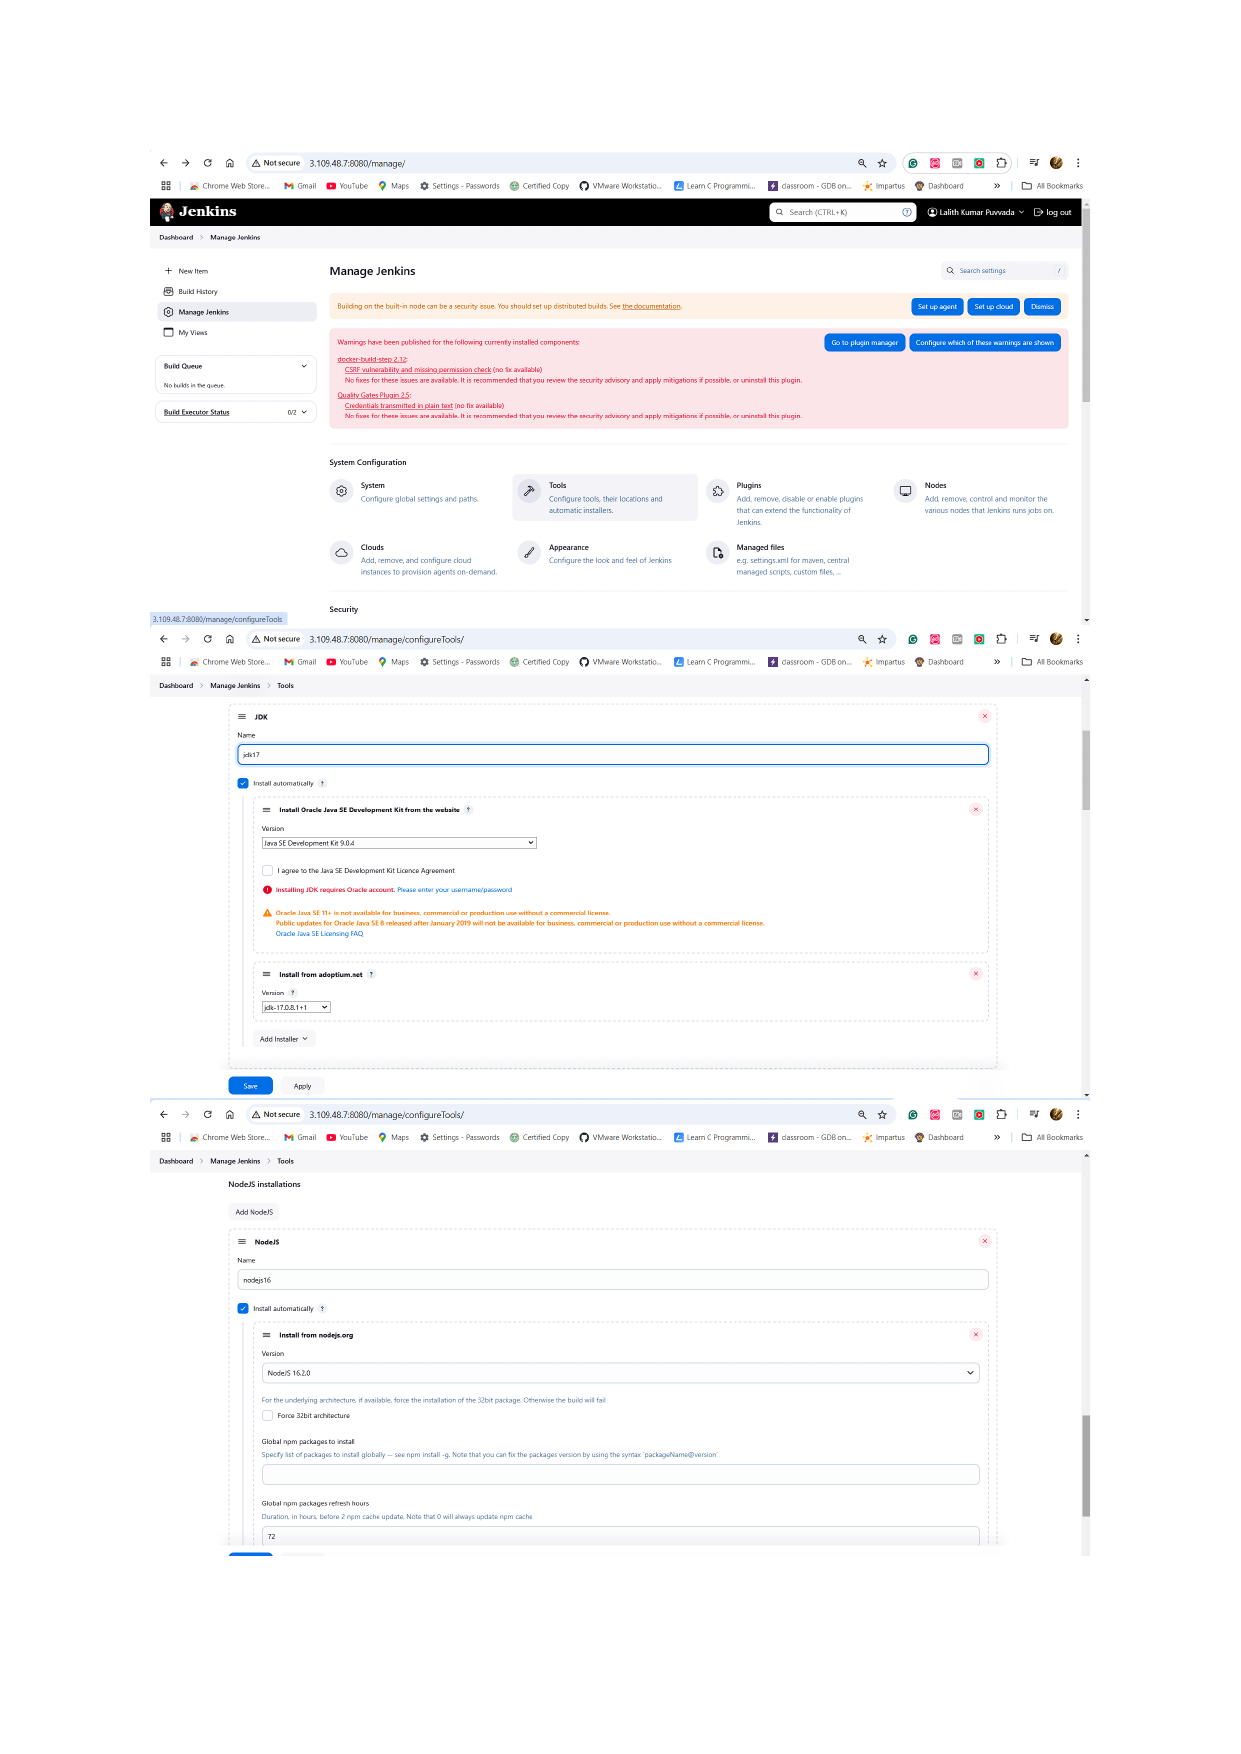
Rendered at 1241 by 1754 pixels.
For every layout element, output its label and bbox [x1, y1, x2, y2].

picture [150, 150, 1091, 1556]
